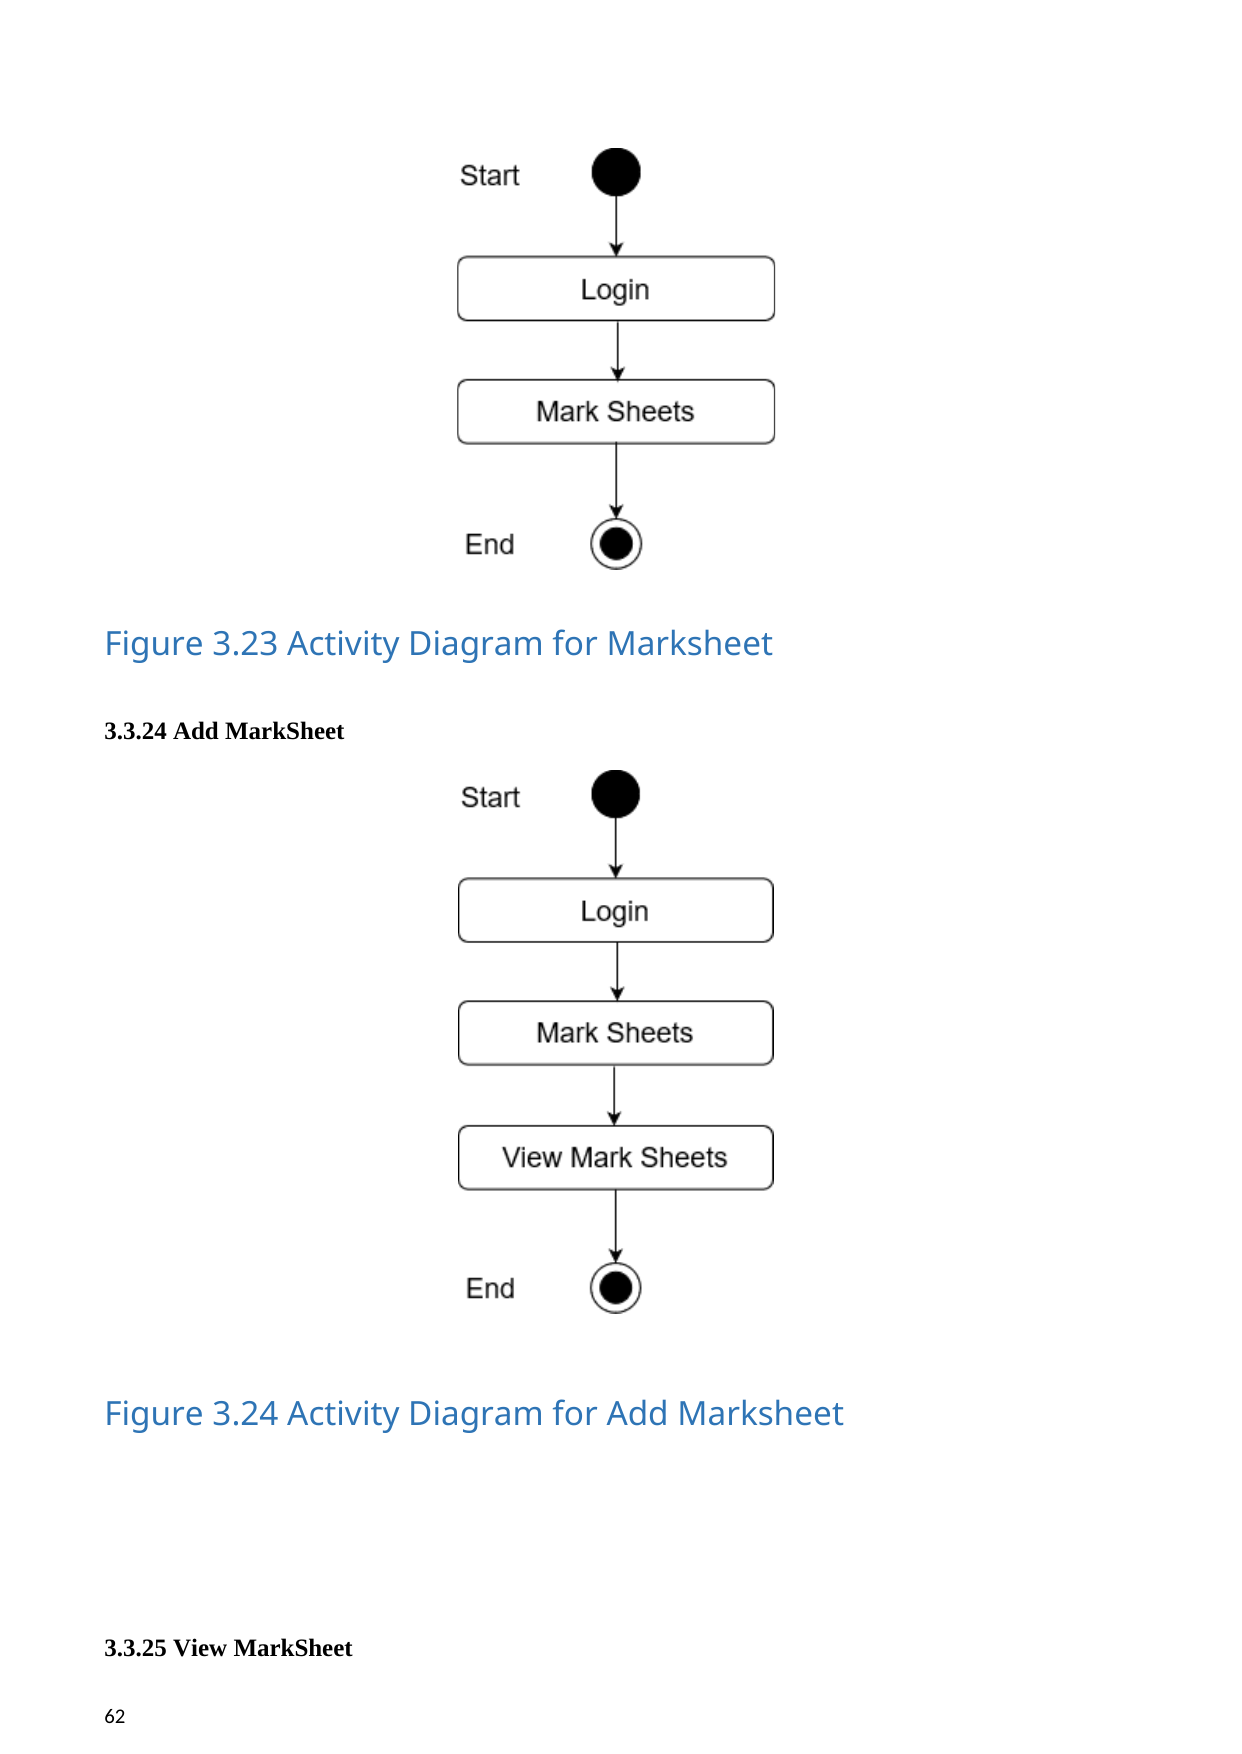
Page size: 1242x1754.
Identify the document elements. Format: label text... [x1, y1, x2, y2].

picture [457, 148, 775, 570]
subtitle Figure 3.24 Activity Diagram for Add Marksheet [104, 1390, 1128, 1435]
text 3.3.25 View MarkSheet [104, 1633, 1128, 1662]
subtitle Figure 3.23 Activity Diagram for Marksheet [104, 620, 1128, 666]
picture [458, 770, 774, 1314]
text 3.3.24 Add MarkSheet [104, 716, 1128, 745]
